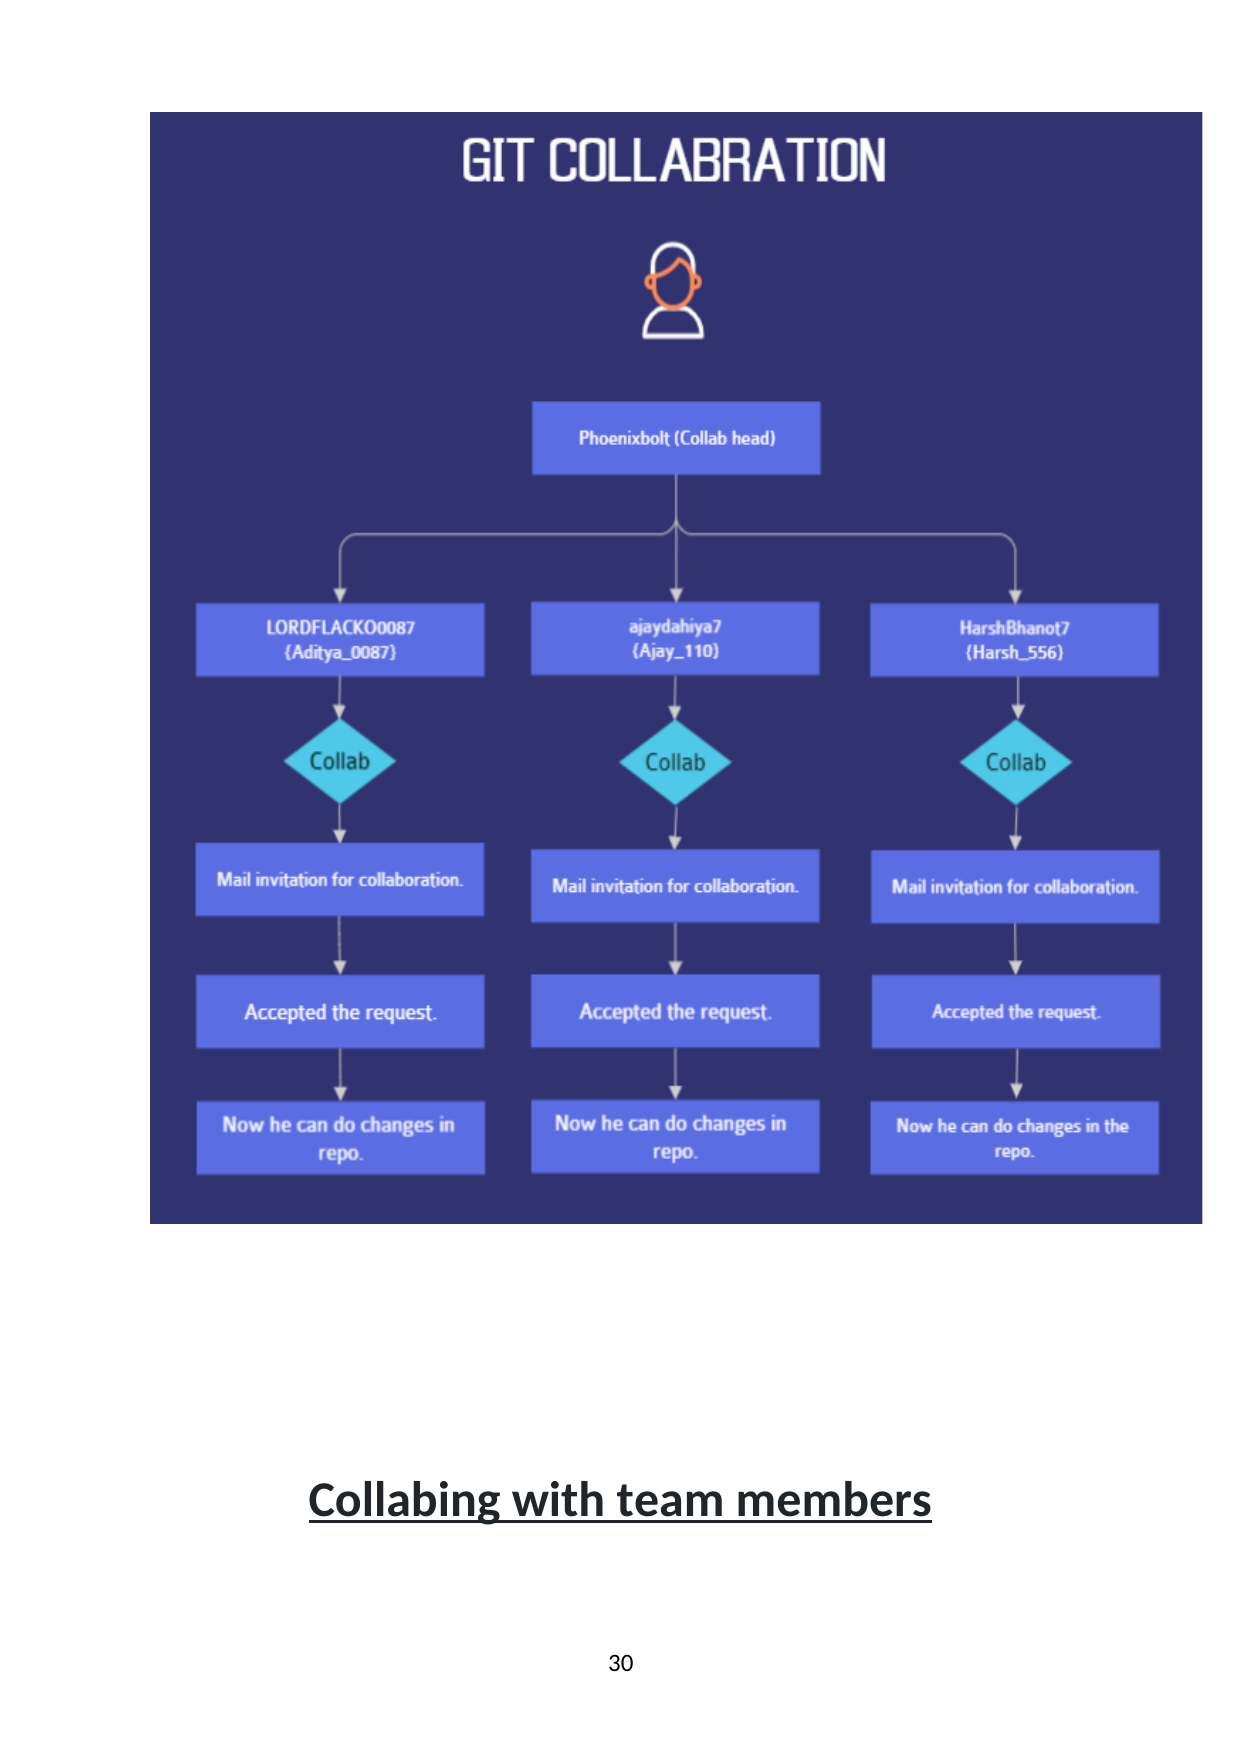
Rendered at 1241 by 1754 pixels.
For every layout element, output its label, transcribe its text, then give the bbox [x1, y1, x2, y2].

text Collabing with team members [150, 1468, 1090, 1529]
picture [150, 112, 1203, 1224]
